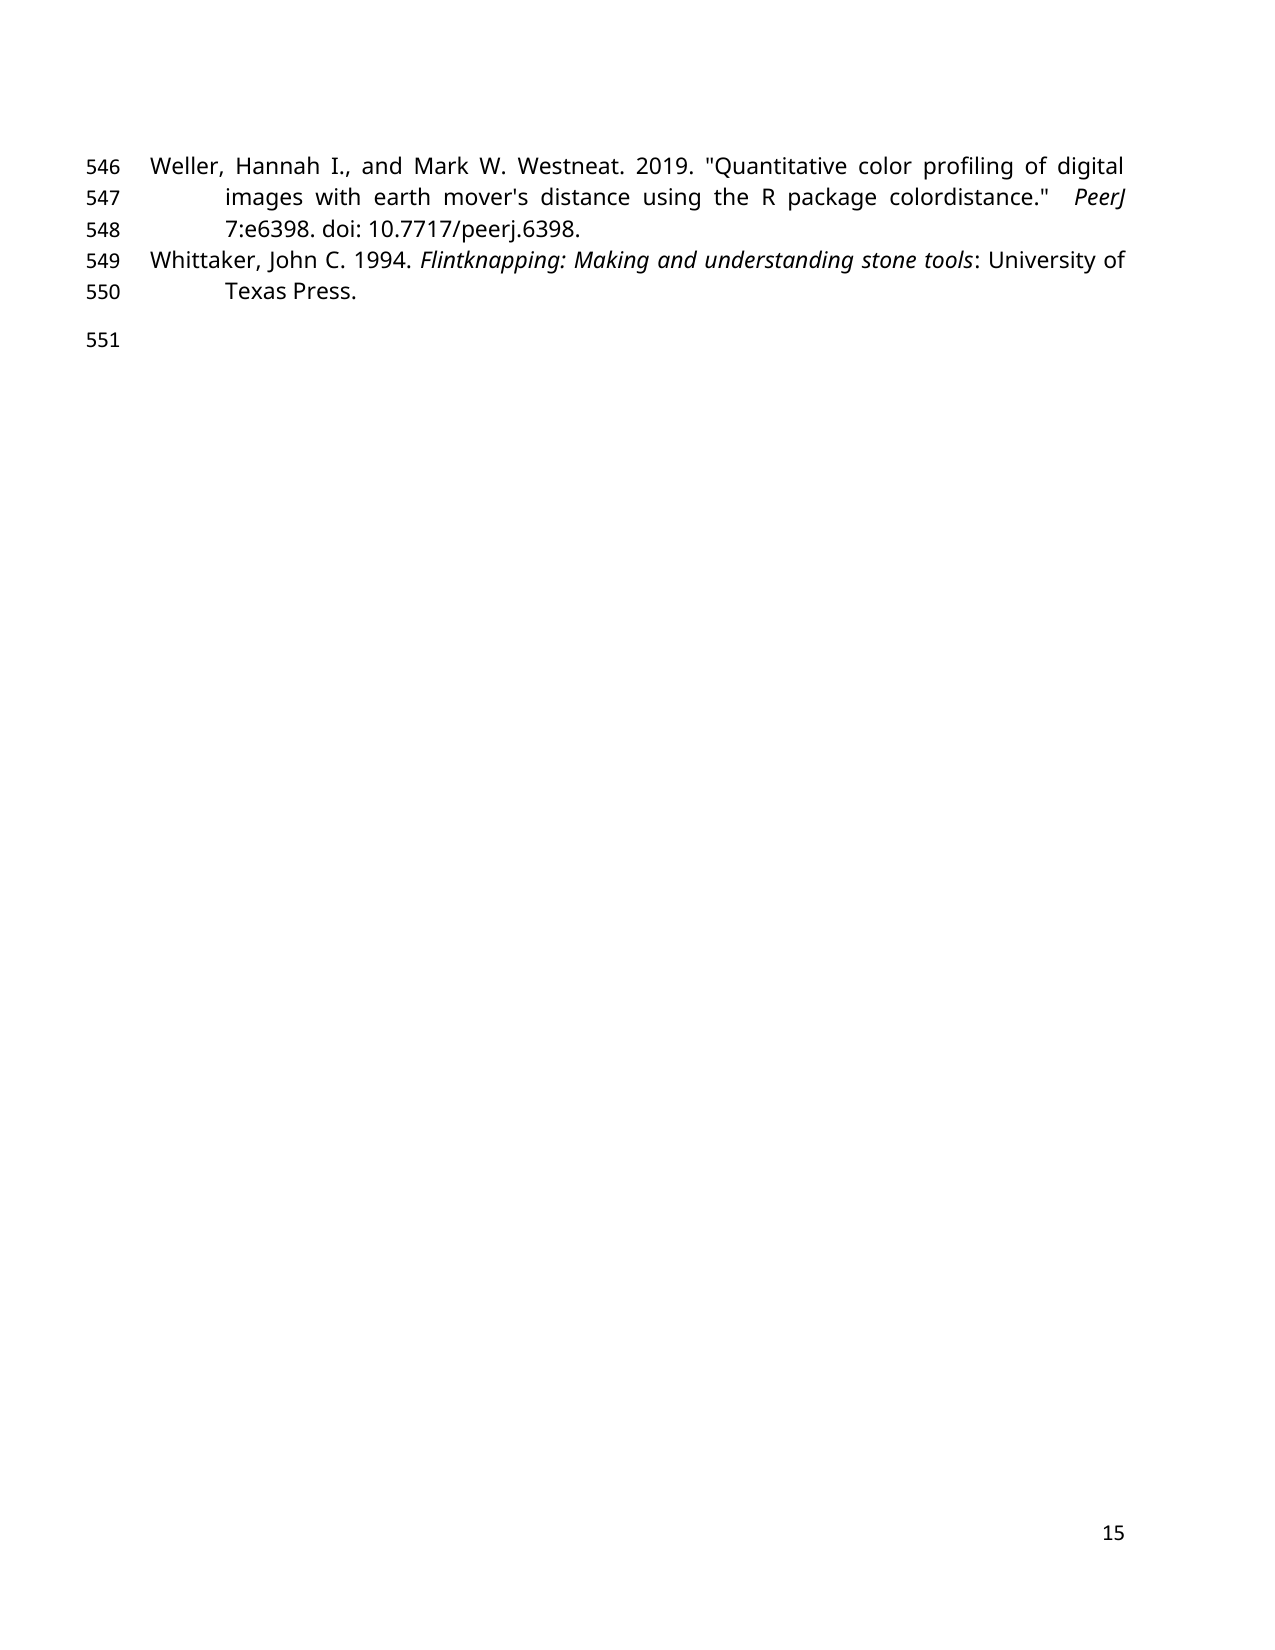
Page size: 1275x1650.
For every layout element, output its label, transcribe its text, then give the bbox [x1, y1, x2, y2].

text Whittaker, John C. 1994. Flintknapping: Making and understanding stone tools: University of Texas Press. [150, 244, 1125, 306]
text Weller, Hannah I., and Mark W. Westneat. 2019. "Quantitative color profiling of digital images with earth mover's distance using the R package colordistance." PeerJ 7:e6398. doi: 10.7717/peerj.6398. [150, 150, 1125, 244]
